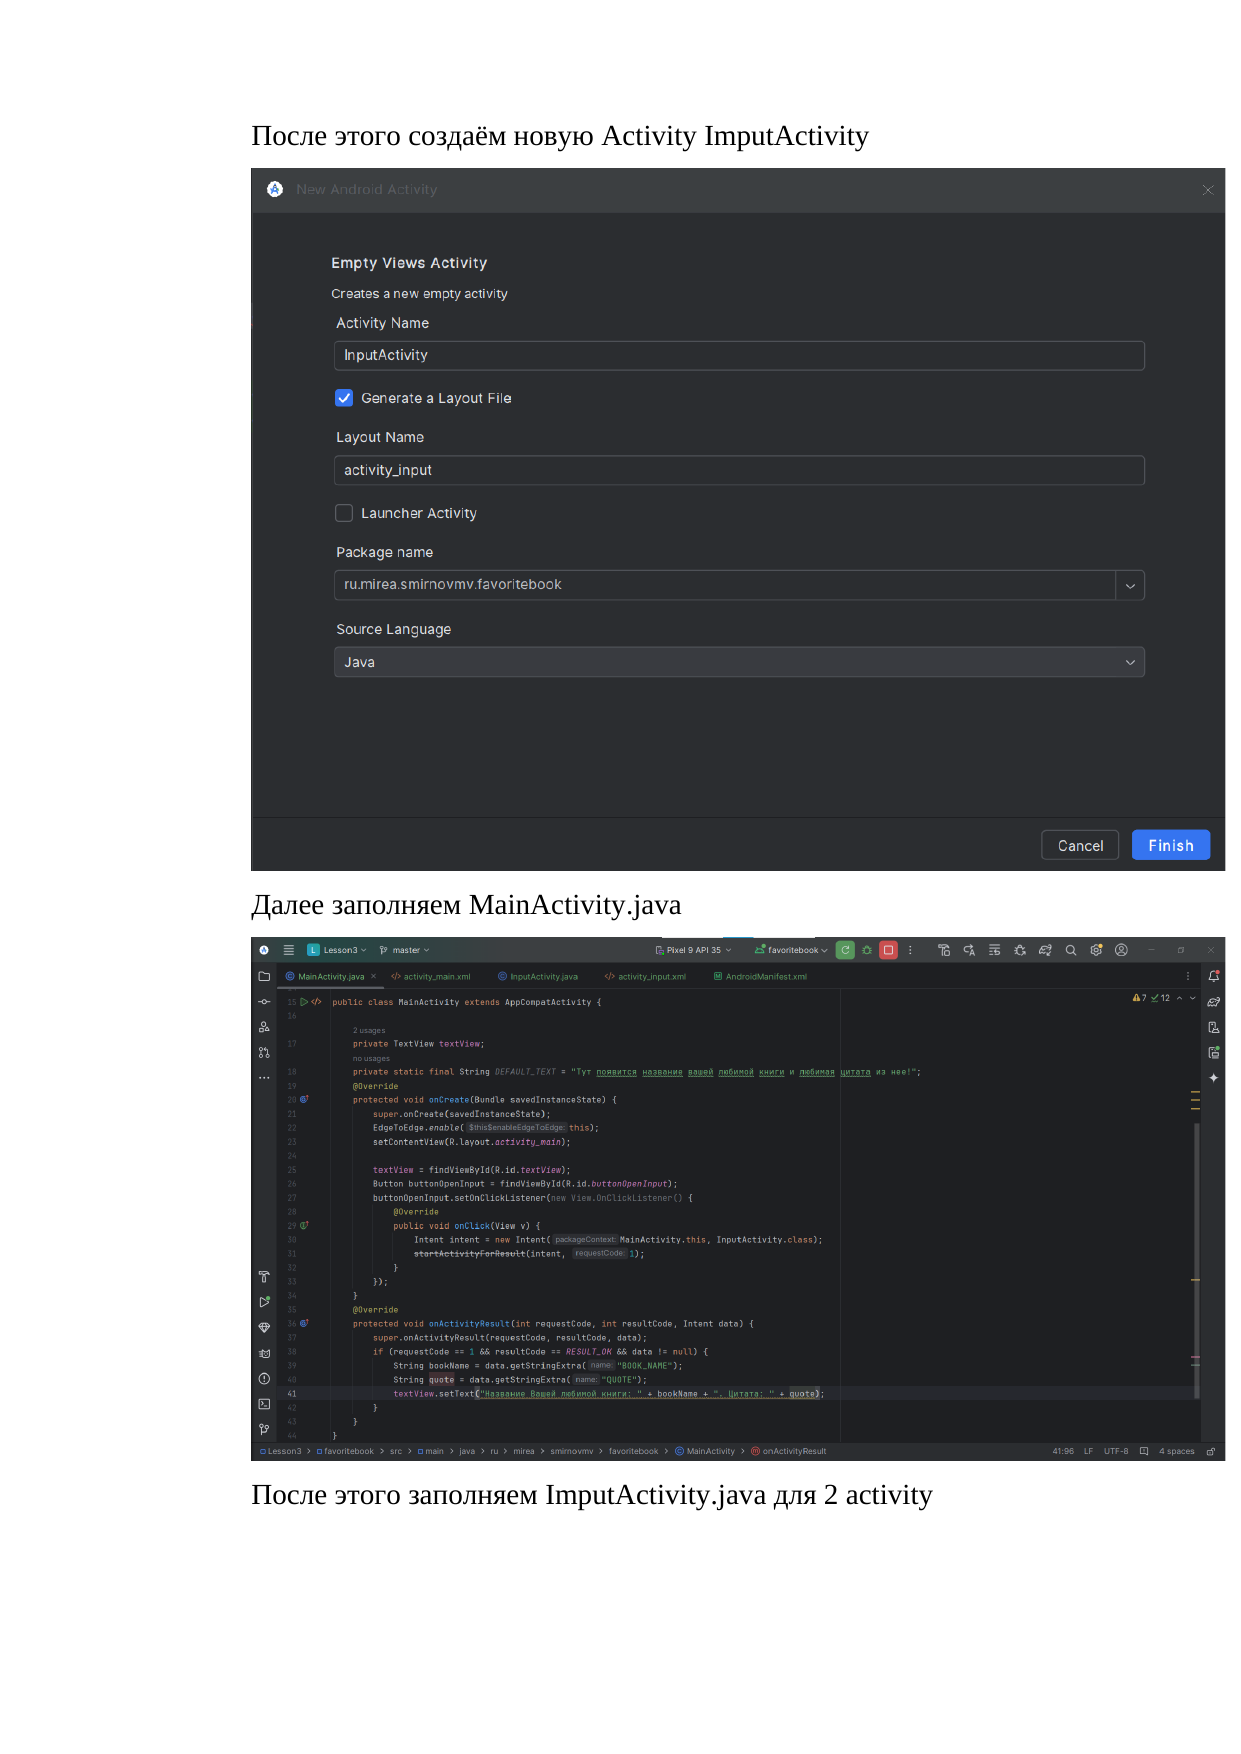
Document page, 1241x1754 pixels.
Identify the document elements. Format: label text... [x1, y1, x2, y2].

picture [251, 168, 1226, 871]
text Далее заполняем MainActivity.java [177, 887, 1152, 921]
text После этого заполняем ImputActivity.java для 2 activity [177, 1477, 1152, 1511]
text После этого создаём новую Activity ImputActivity [177, 118, 1152, 152]
picture [251, 937, 1226, 1461]
